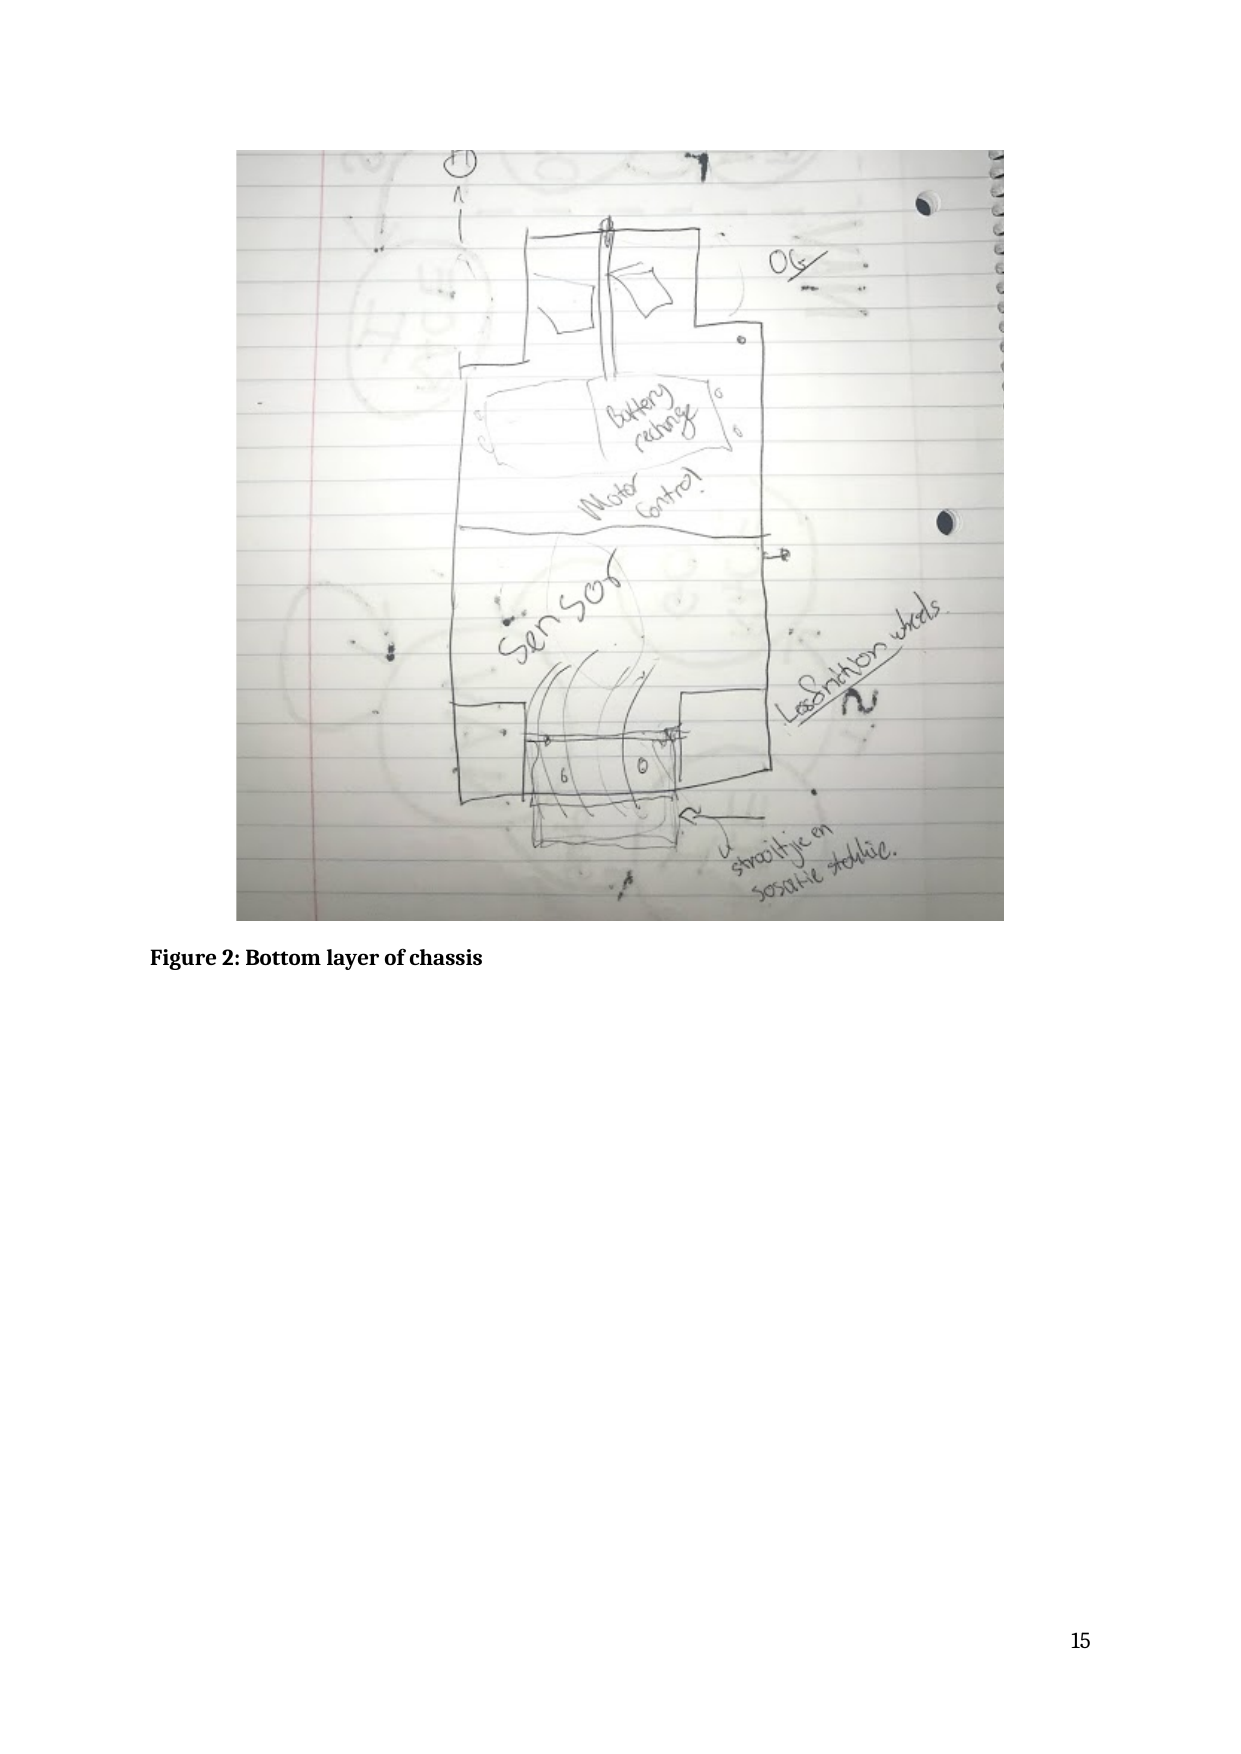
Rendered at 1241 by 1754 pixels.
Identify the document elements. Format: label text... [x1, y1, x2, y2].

picture [236, 150, 1004, 921]
text Figure 2: Bottom layer of chassis [150, 945, 1090, 971]
